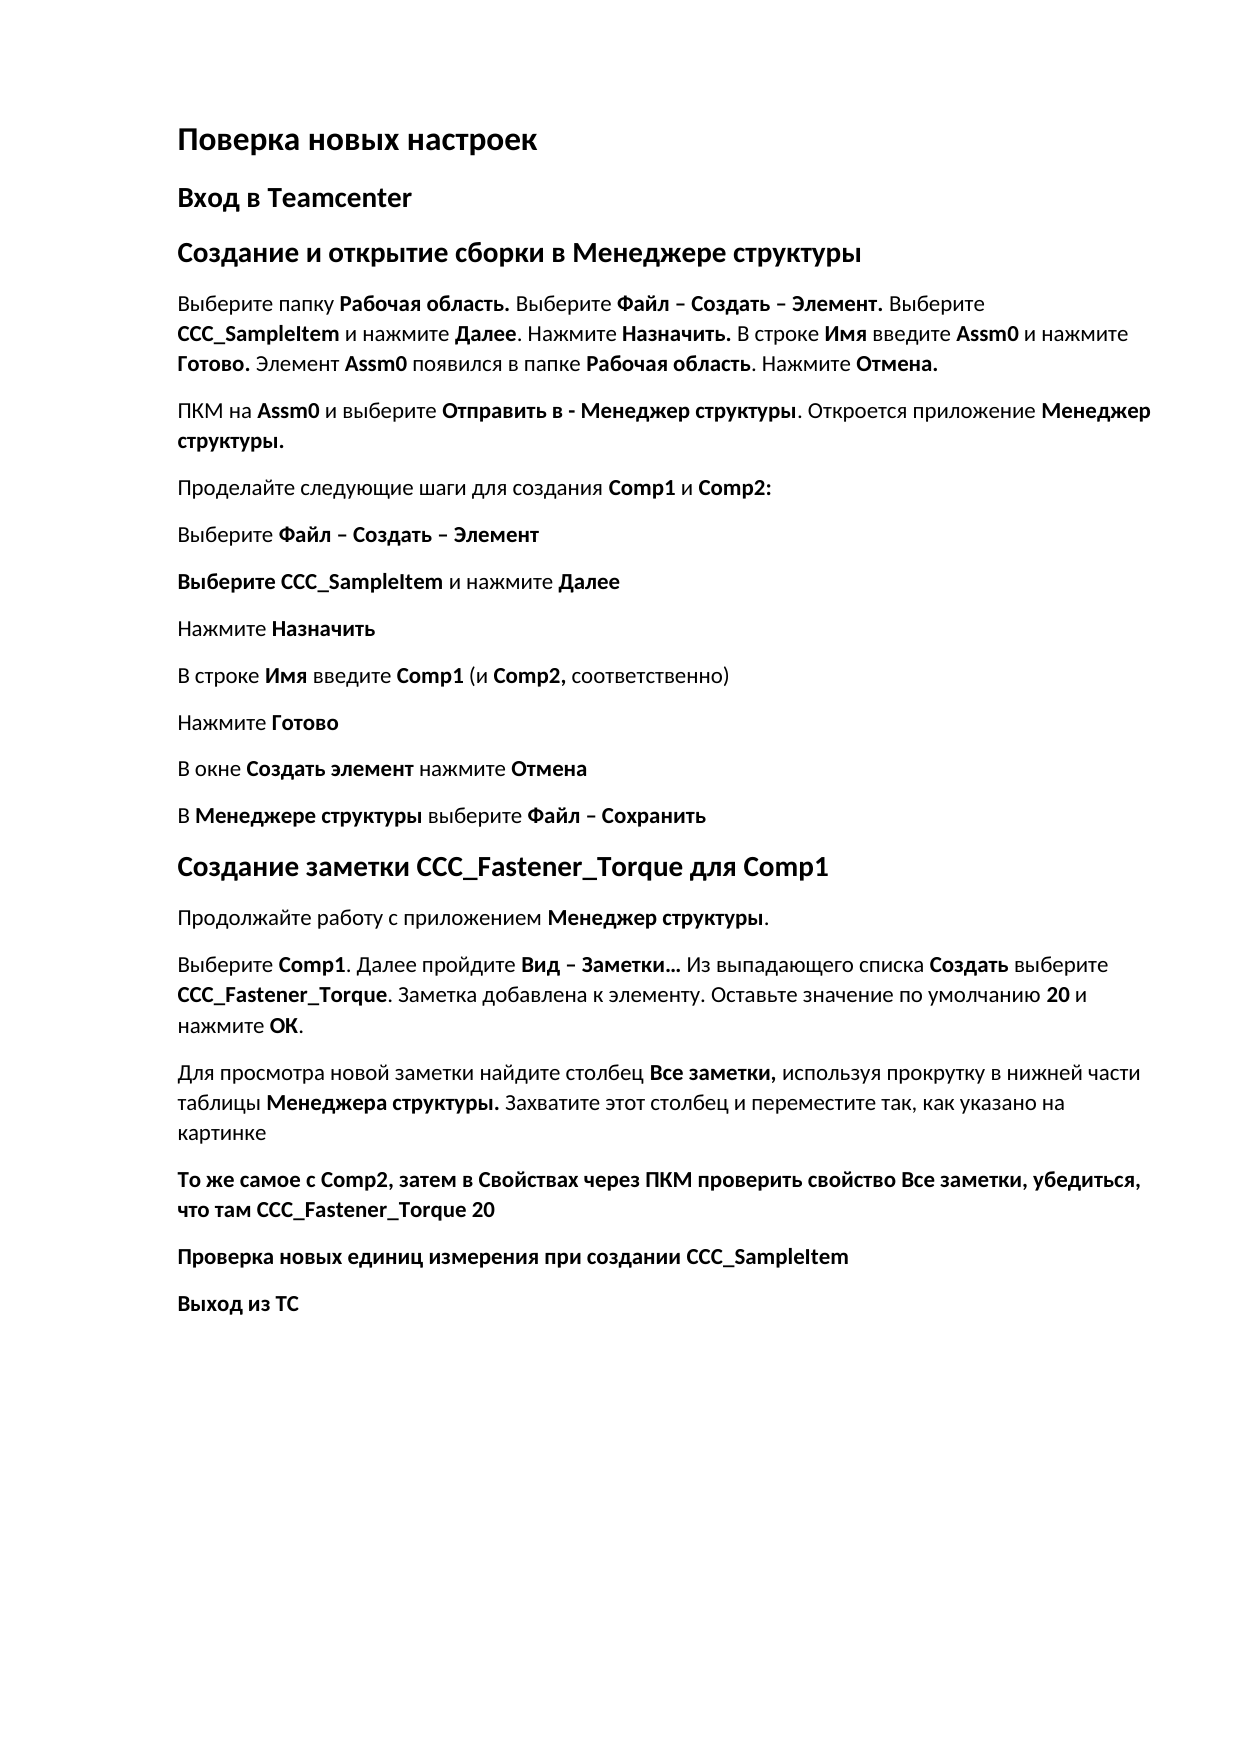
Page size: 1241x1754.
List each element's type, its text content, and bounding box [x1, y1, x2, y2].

text Выберите Comp1. Далее пройдите Вид – Заметки… Из выпадающего списка Создать выберите CCC_Fastener_Torque. Заметка добавлена к элементу. Оставьте значение по умолчанию 20 и нажмите ОК. [177, 950, 1152, 1039]
text Выход из ТС [177, 1289, 1152, 1317]
text ПКМ на Assm0 и выберите Отправить в - Менеджер структуры. Откроется приложение Менеджер структуры. [177, 396, 1152, 454]
text Выберите CCC_SampleItem и нажмите Далее [177, 567, 1152, 595]
text Проделайте следующие шаги для создания Comp1 и Comp2: [177, 473, 1152, 501]
text В строке Имя введите Comp1 (и Comp2, соответственно) [177, 661, 1152, 689]
text В окне Создать элемент нажмите Отмена [177, 754, 1152, 783]
text Создание и открытие сборки в Менеджере структуры [177, 234, 1152, 269]
text Для просмотра новой заметки найдите столбец Все заметки, используя прокрутку в нижней части таблицы Менеджера структуры. Захватите этот столбец и переместите так, как указано на картинке [177, 1058, 1152, 1146]
text То же самое с Comp2, затем в Свойствах через ПКМ проверить свойство Все заметки, убедиться, что там CCC_Fastener_Torque 20 [177, 1165, 1152, 1223]
text Нажмите Назначить [177, 614, 1152, 642]
text Выберите Файл – Создать – Элемент [177, 520, 1152, 548]
text Поверка новых настроек [177, 118, 1152, 159]
text В Менеджере структуры выберите Файл – Сохранить [177, 801, 1152, 829]
text Выберите папку Рабочая область. Выберите Файл – Создать – Элемент. Выберите CCC_SampleItem и нажмите Далее. Нажмите Назначить. В строке Имя введите Assm0 и нажмите Готово. Элемент Assm0 появился в папке Рабочая область. Нажмите Отмена. [177, 289, 1152, 377]
text Создание заметки CCC_Fastener_Torque для Comp1 [177, 848, 1152, 884]
text Продолжайте работу с приложением Менеджер структуры. [177, 903, 1152, 931]
text Вход в Teamcenter [177, 179, 1152, 214]
text Проверка новых единиц измерения при создании CCC_SampleItem [177, 1242, 1152, 1270]
text Нажмите Готово [177, 708, 1152, 736]
